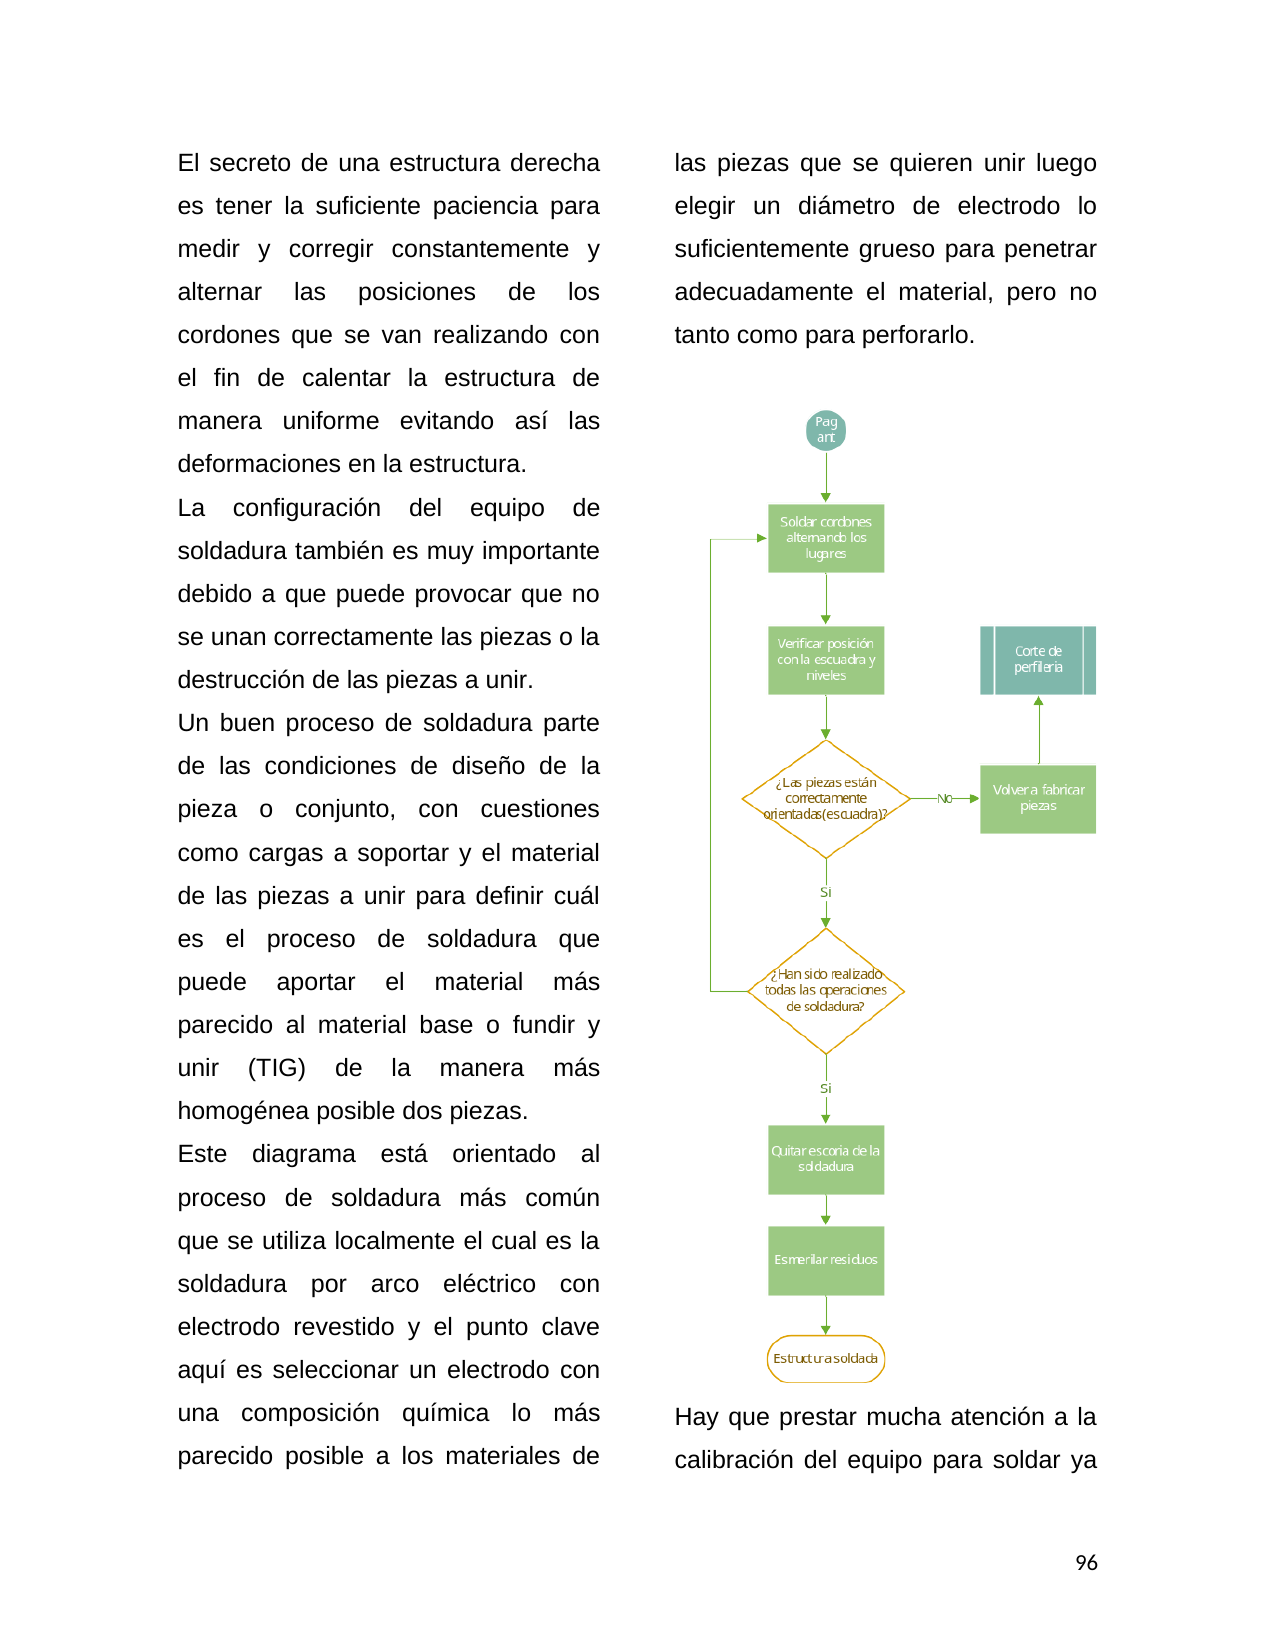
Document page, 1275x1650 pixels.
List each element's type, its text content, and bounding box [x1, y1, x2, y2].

text La configuración del equipo de soldadura también es muy importante debido a que puede provocar que no se unan correctamente las piezas o la destrucción de las piezas a unir. [177, 493, 601, 694]
text Este diagrama está orientado al proceso de soldadura más común que se utiliza localmente el cual es la soldadura por arco eléctrico con electrodo revestido y el punto clave aquí es seleccionar un electrodo con una composición química lo más parecido posible a los materiales de las piezas que se quieren unir luego elegir un diámetro de electrodo lo suficientemente grueso para penetrar adecuadamente el material, pero no tanto como para perforarlo. [674, 148, 1098, 349]
text Un buen proceso de soldadura parte de las condiciones de diseño de la pieza o conjunto, con cuestiones como cargas a soportar y el material de las piezas a unir para definir cuál es el proceso de soldadura que puede aportar el material más parecido al material base o fundir y unir (TIG) de la manera más homogénea posible dos piezas. [177, 708, 601, 1125]
text Este diagrama está orientado al proceso de soldadura más común que se utiliza localmente el cual es la soldadura por arco eléctrico con electrodo revestido y el punto clave aquí es seleccionar un electrodo con una composición química lo más parecido posible a los materiales de las piezas que se quieren unir luego elegir un diámetro de electrodo lo suficientemente grueso para penetrar adecuadamente el material, pero no tanto como para perforarlo. [177, 1139, 601, 1470]
text El secreto de una estructura derecha es tener la suficiente paciencia para medir y corregir constantemente y alternar las posiciones de los cordones que se van realizando con el fin de calentar la estructura de manera uniforme evitando así las deformaciones en la estructura. [177, 148, 601, 478]
